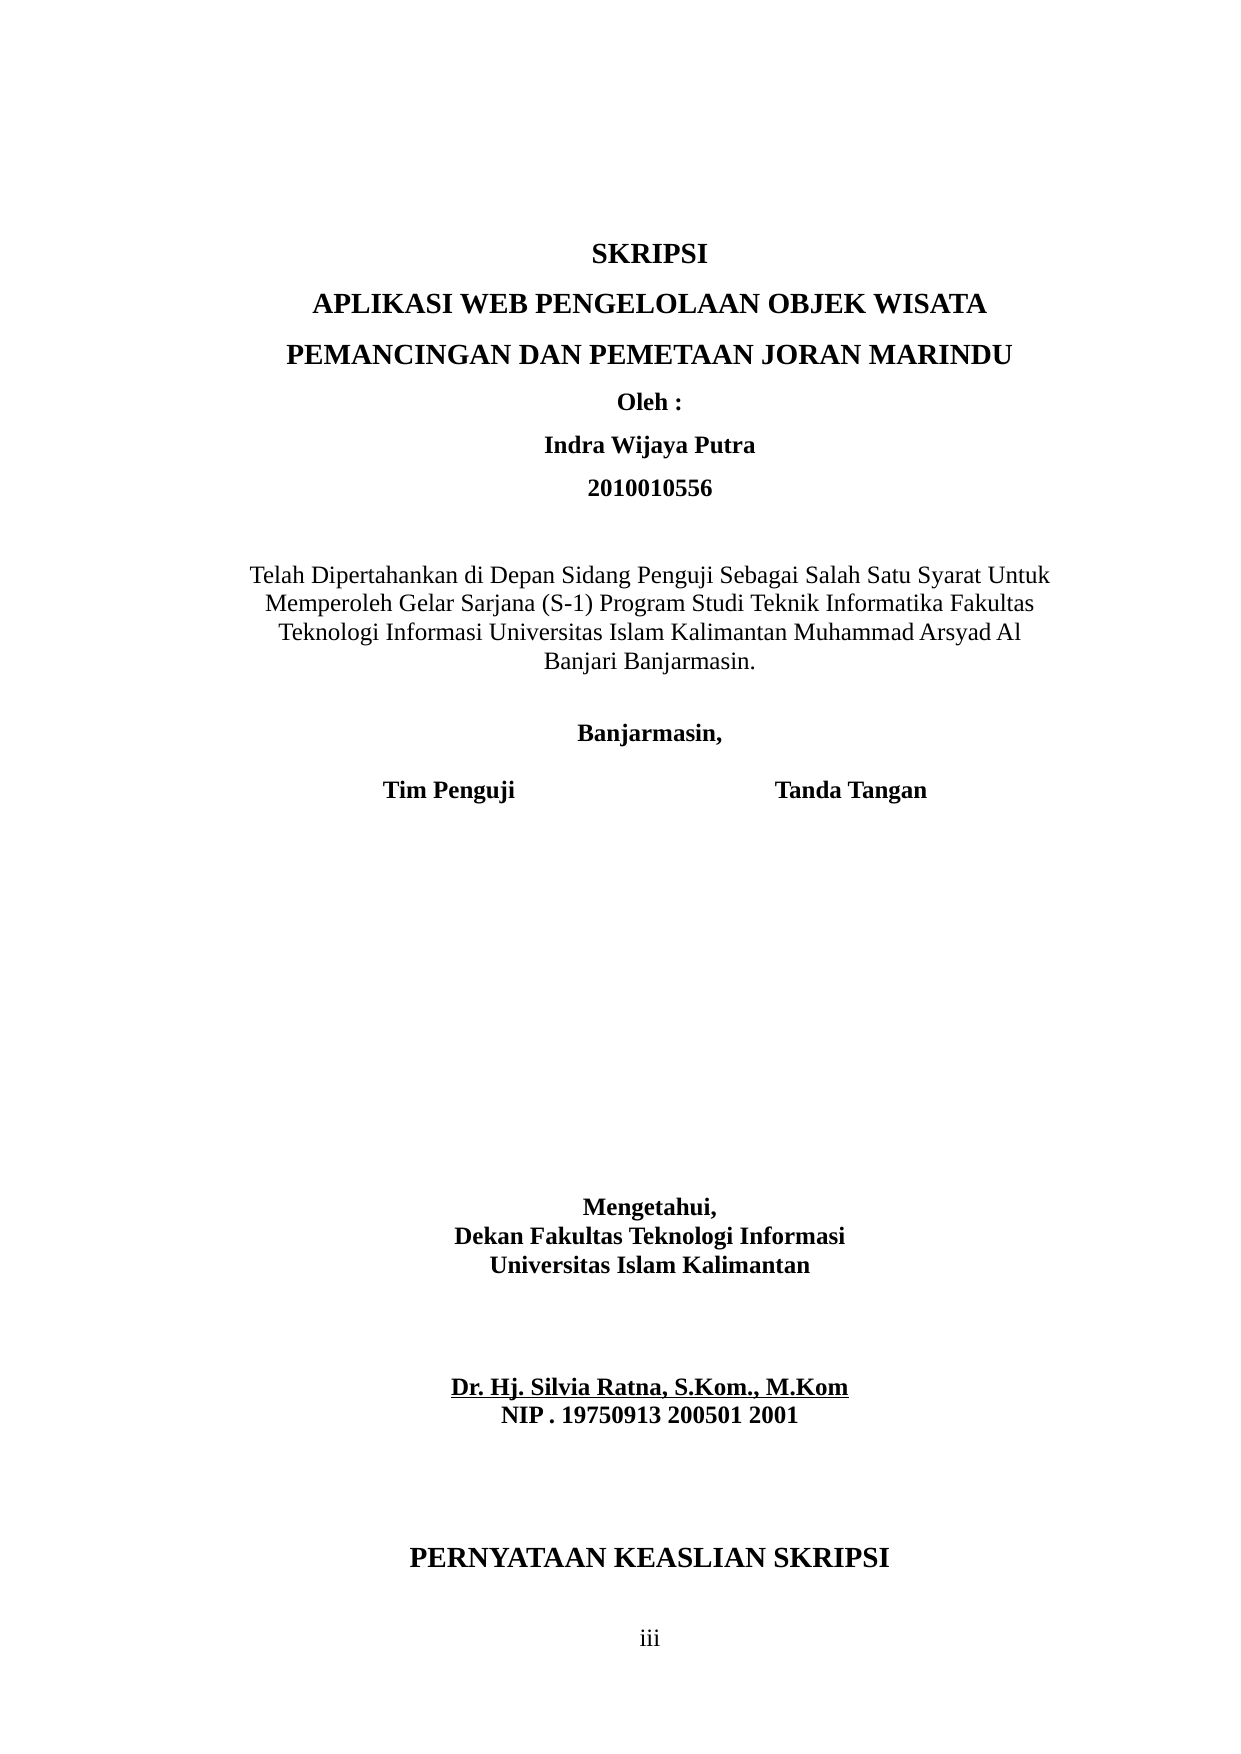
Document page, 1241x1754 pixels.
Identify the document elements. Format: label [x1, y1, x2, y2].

table_cell [236, 236, 1063, 1574]
